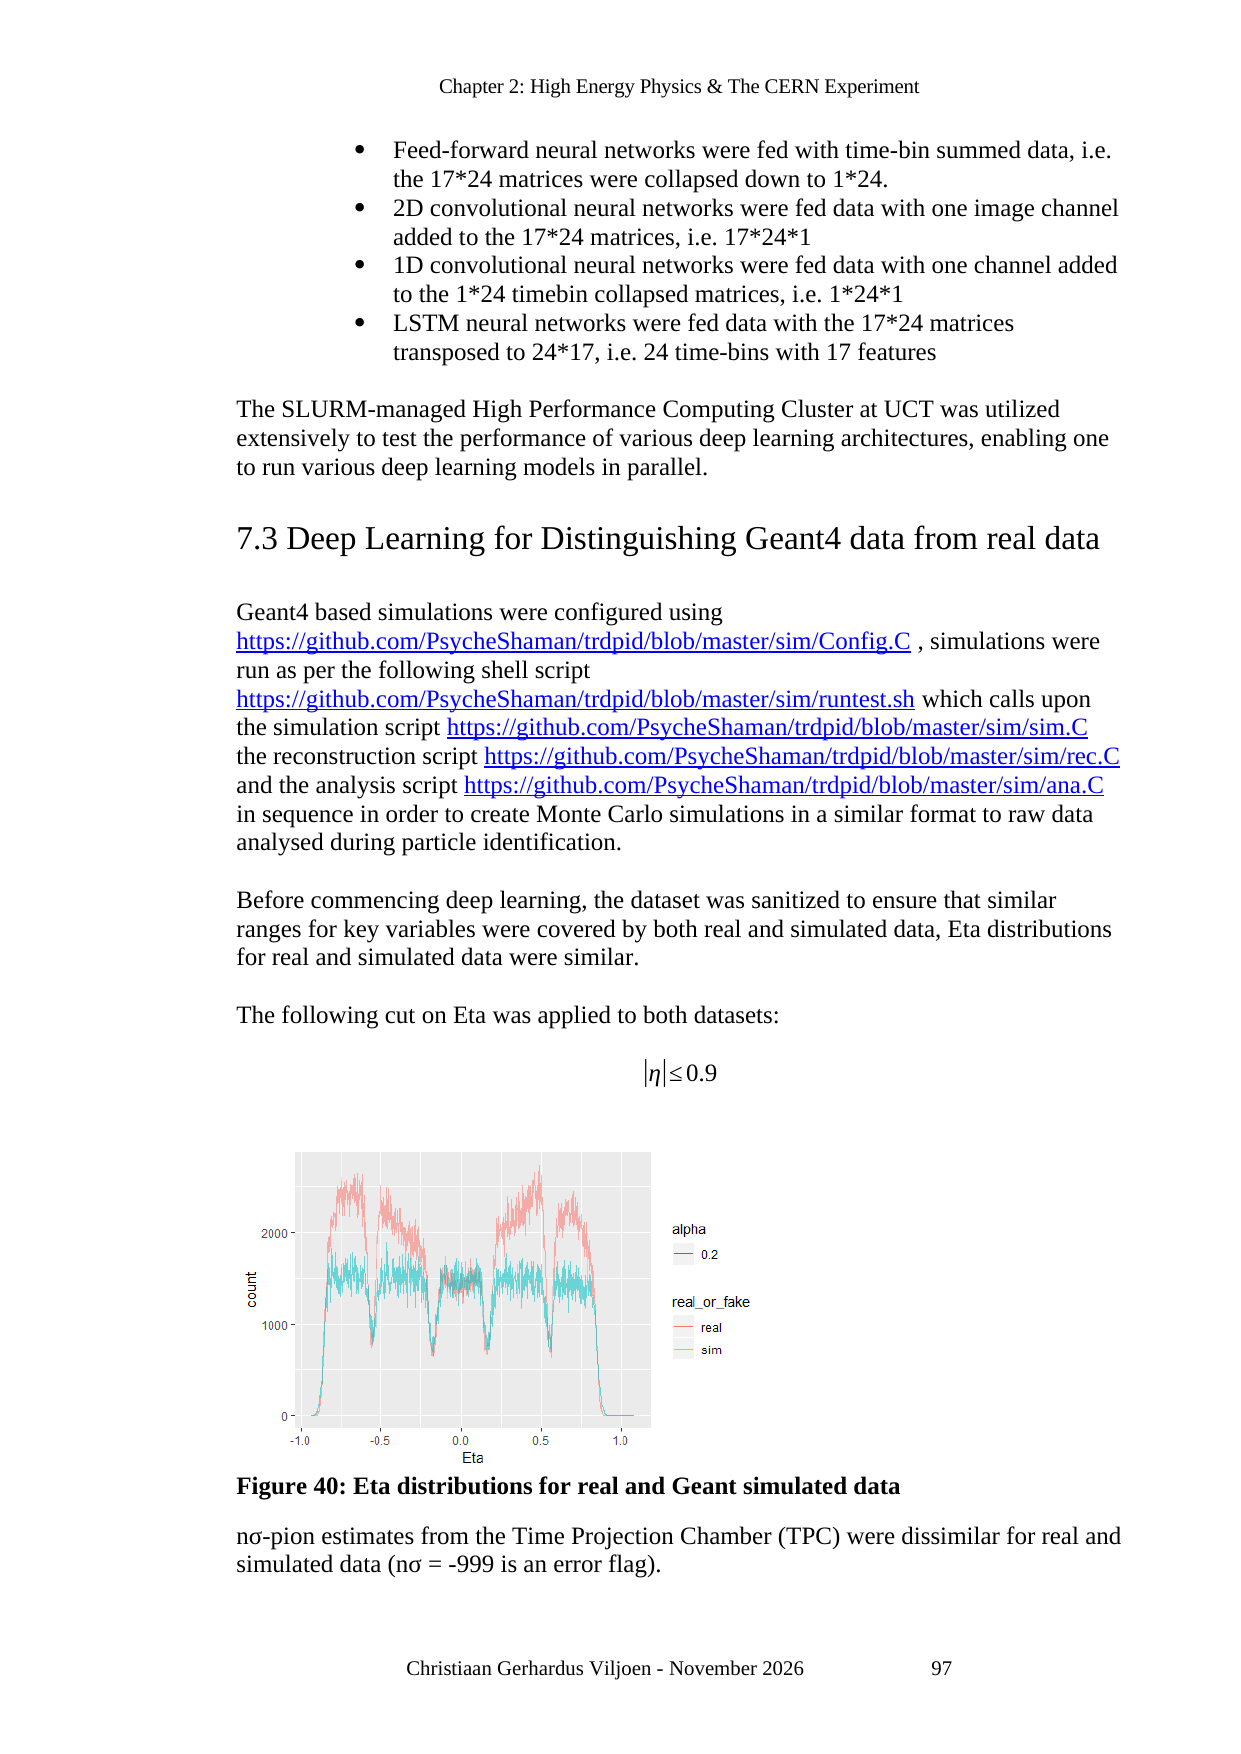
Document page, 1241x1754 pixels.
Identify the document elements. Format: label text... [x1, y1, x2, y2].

text nσ-pion estimates from the Time Projection Chamber (TPC) were dissimilar for real and simulated data (nσ = -999 is an error flag). [236, 1521, 1122, 1578]
text The following cut on Eta was applied to both datasets: [236, 1000, 1122, 1029]
text Geant4 based simulations were configured using https://github.com/PsycheShaman/trdpid/blob/master/sim/Config.C , simulations were run as per the following shell script https://github.com/PsycheShaman/trdpid/blob/master/sim/runtest.sh which calls upon the simulation script https://github.com/PsycheShaman/trdpid/blob/master/sim/sim.C the reconstruction script https://github.com/PsycheShaman/trdpid/blob/master/sim/rec.C and the analysis script https://github.com/PsycheShaman/trdpid/blob/master/sim/ana.C in sequence in order to create Monte Carlo simulations in a similar format to raw data analysed during particle identification. [236, 597, 1122, 856]
text The SLURM-managed High Performance Computing Cluster at UCT was utilized extensively to test the performance of various deep learning architectures, enabling one to run various deep learning models in parallel. [236, 394, 1122, 480]
list 1D convolutional neural networks were fed data with one channel added to the 1*24 timebin collapsed matrices, i.e. 1*24*1 [355, 250, 1122, 308]
text Figure 40: Eta distributions for real and Geant simulated data [236, 1471, 1122, 1500]
list LSTM neural networks were fed data with the 17*24 matrices transposed to 24*17, i.e. 24 time-bins with 17 features [355, 308, 1122, 365]
picture [236, 1145, 764, 1472]
text Before commencing deep learning, the dataset was sanitized to ensure that similar ranges for key variables were covered by both real and simulated data, Eta distributions for real and simulated data were similar. [236, 885, 1122, 971]
list Feed-forward neural networks were fed with time-bin summed data, i.e. the 17*24 matrices were collapsed down to 1*24. [355, 135, 1122, 193]
list 2D convolutional neural networks were fed data with one image channel added to the 17*24 matrices, i.e. 17*24*1 [355, 193, 1122, 250]
subtitle Deep Learning for Distinguishing Geant4 data from real data [236, 518, 1122, 556]
